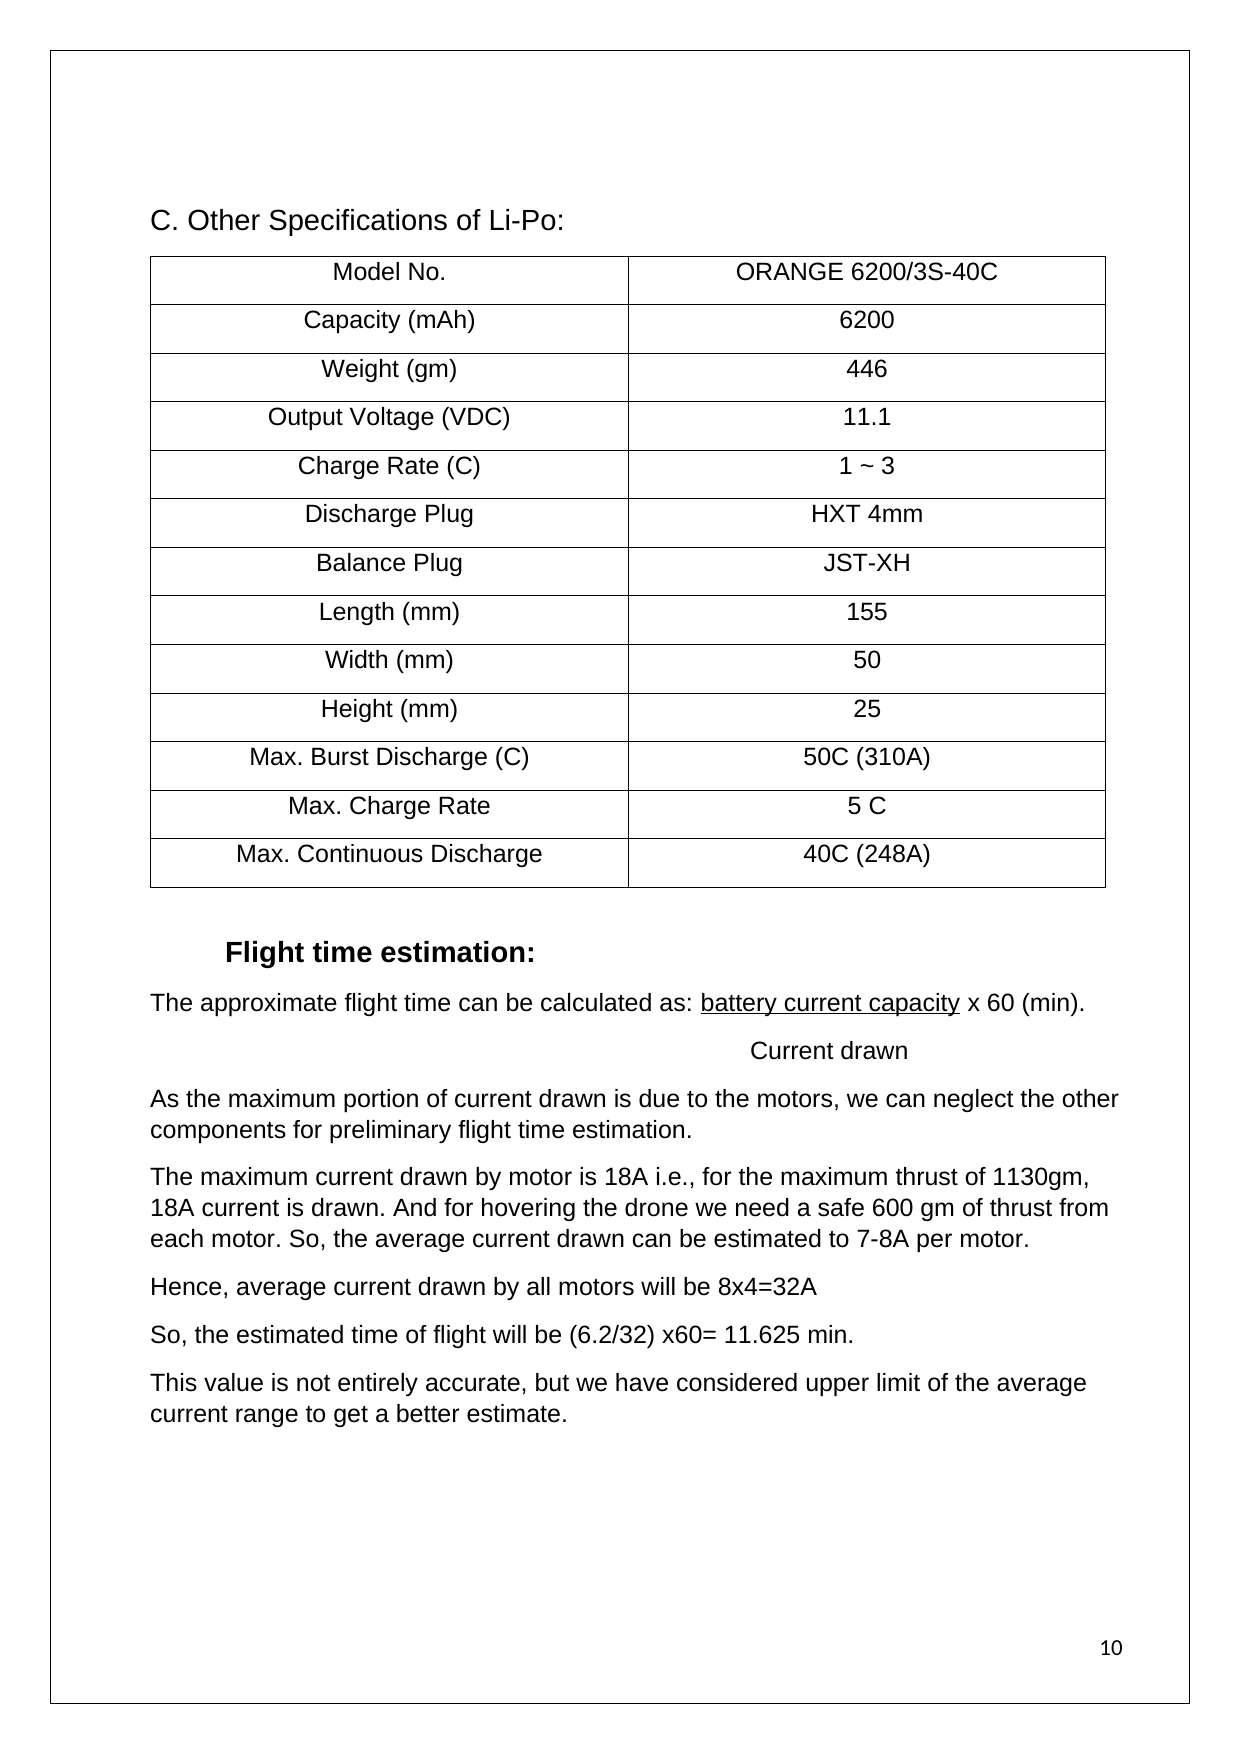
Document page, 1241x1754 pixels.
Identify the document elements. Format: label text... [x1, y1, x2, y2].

table_cell Length (mm) [151, 596, 628, 644]
table_cell 25 [629, 694, 1105, 741]
text Hence, average current drawn by all motors will be 8x4=32A [150, 1272, 1122, 1301]
table_cell 446 [629, 354, 1105, 401]
table_cell HXT 4mm [629, 499, 1105, 547]
table_cell 1 ~ 3 [629, 451, 1105, 498]
text The maximum current drawn by motor is 18A i.e., for the maximum thrust of 1130gm, 18A current is drawn. And for hovering the drone we need a safe 600 gm of thrust from each motor. So, the average current drawn can be estimated to 7-8A per motor. [150, 1162, 1122, 1253]
table_cell Output Voltage (VDC) [151, 402, 628, 450]
table_cell Charge Rate (C) [151, 451, 628, 498]
text Flight time estimation: [150, 935, 1122, 969]
table_cell JST-XH [629, 548, 1105, 595]
table_cell Capacity (mAh) [151, 305, 628, 353]
table_cell Weight (gm) [151, 354, 628, 401]
table_cell Height (mm) [151, 694, 628, 741]
text Current drawn [150, 1036, 1122, 1065]
table_cell 50C (310A) [629, 742, 1105, 789]
table_cell 11.1 [629, 402, 1105, 450]
table_cell Balance Plug [151, 548, 628, 595]
table_cell 40C (248A) [629, 839, 1105, 887]
text The approximate flight time can be calculated as: battery current capacity x 60 (min). [150, 988, 1122, 1017]
text This value is not entirely accurate, but we have considered upper limit of the average current range to get a better estimate. [150, 1368, 1122, 1427]
text C. Other Specifications of Li-Po: [150, 203, 1122, 236]
table_cell Width (mm) [151, 645, 628, 692]
table_cell Max. Continuous Discharge [151, 839, 628, 887]
table_cell Max. Burst Discharge (C) [151, 742, 628, 789]
table_cell 50 [629, 645, 1105, 692]
table_cell 6200 [629, 305, 1105, 353]
text As the maximum portion of current drawn is due to the motors, we can neglect the other components for preliminary flight time estimation. [150, 1084, 1122, 1143]
table_cell Discharge Plug [151, 499, 628, 547]
table_cell 5 C [629, 791, 1105, 838]
table_header ORANGE 6200/3S-40C [629, 257, 1105, 304]
table_header Model No. [151, 257, 628, 304]
table_cell 155 [629, 596, 1105, 644]
text So, the estimated time of flight will be (6.2/32) x60= 11.625 min. [150, 1320, 1122, 1349]
table_cell Max. Charge Rate [151, 791, 628, 838]
